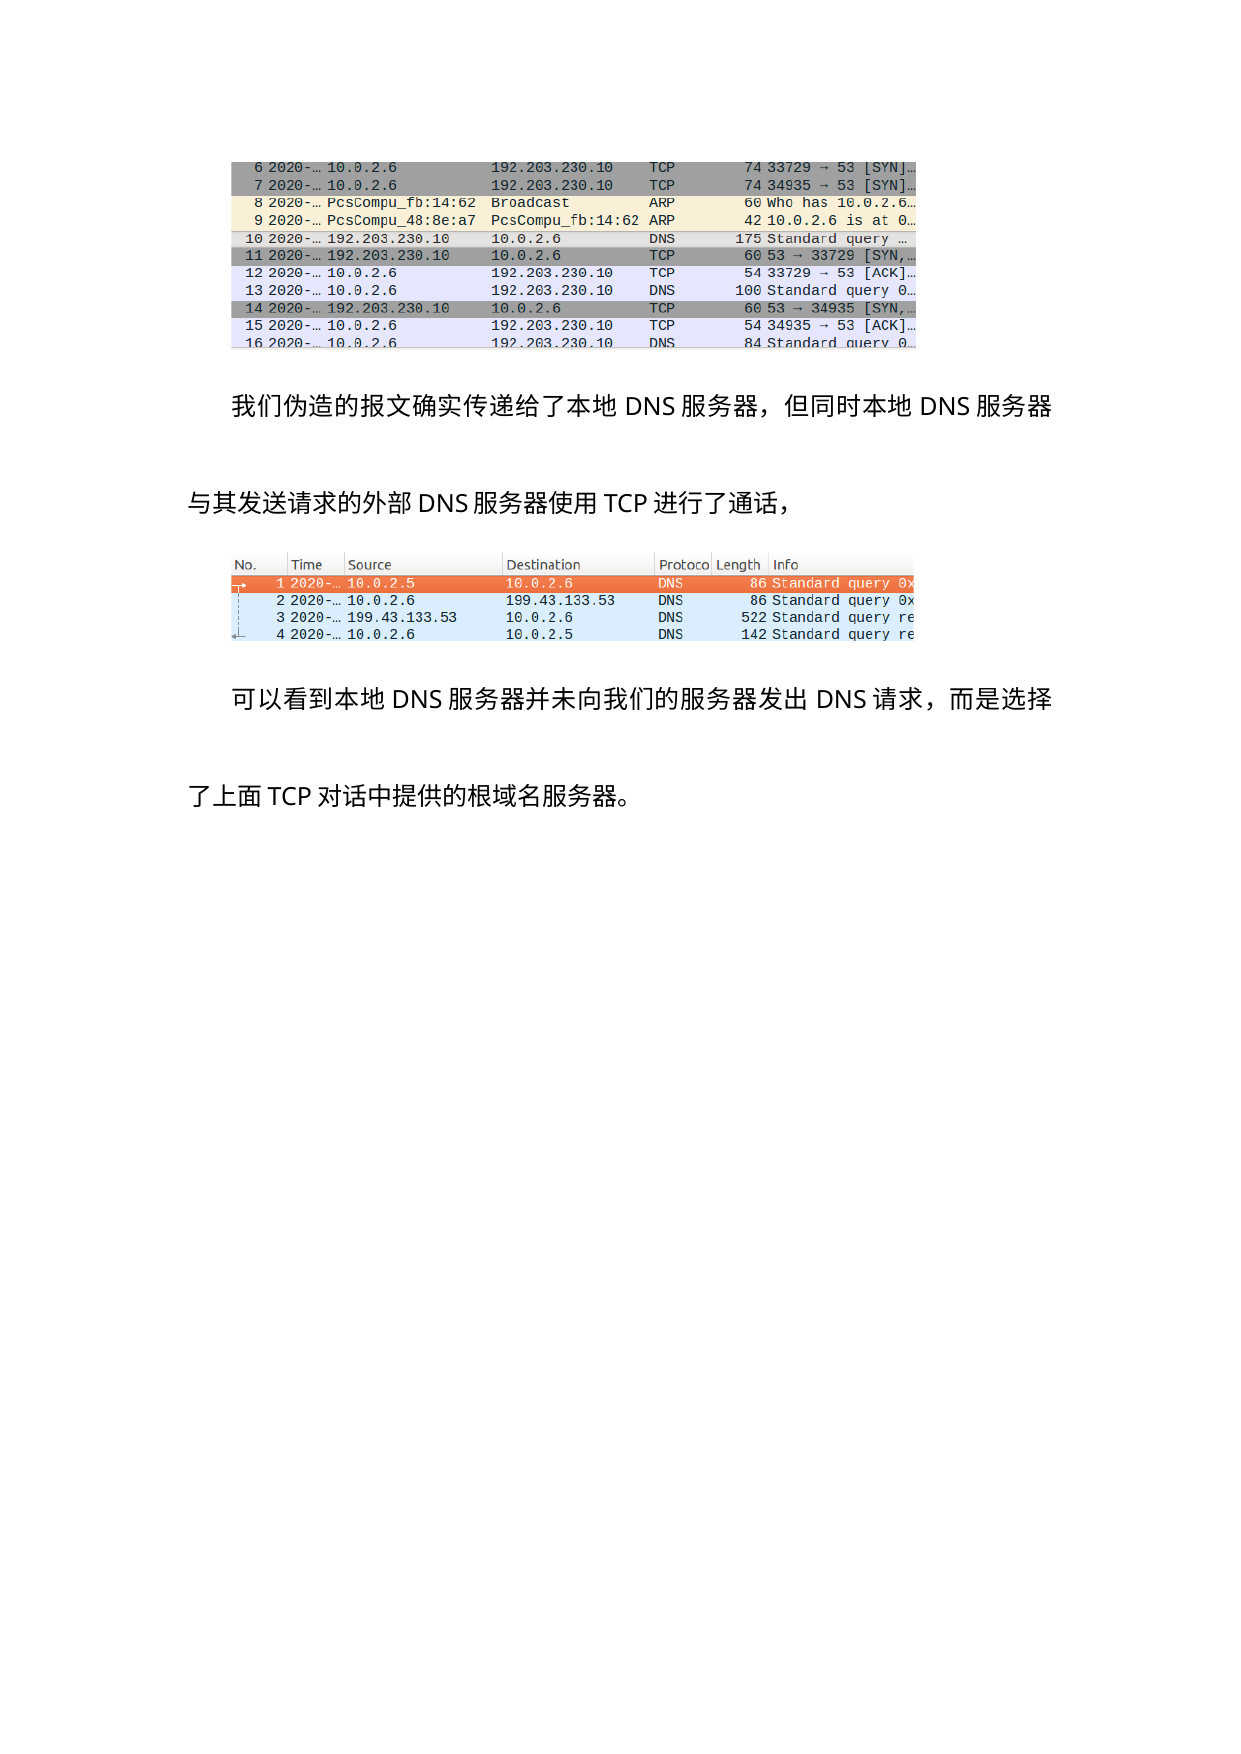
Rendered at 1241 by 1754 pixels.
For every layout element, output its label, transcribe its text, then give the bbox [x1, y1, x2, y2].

list 可以看到本地DNS服务器并未向我们的服务器发出DNS请求，而是选择了上面TCP对话中提供的根域名服务器。 [187, 665, 1053, 827]
picture [231, 552, 914, 641]
picture [231, 162, 916, 350]
list 我们伪造的报文确实传递给了本地DNS服务器，但同时本地DNS服务器与其发送请求的外部DNS服务器使用TCP进行了通话， [187, 372, 1053, 534]
